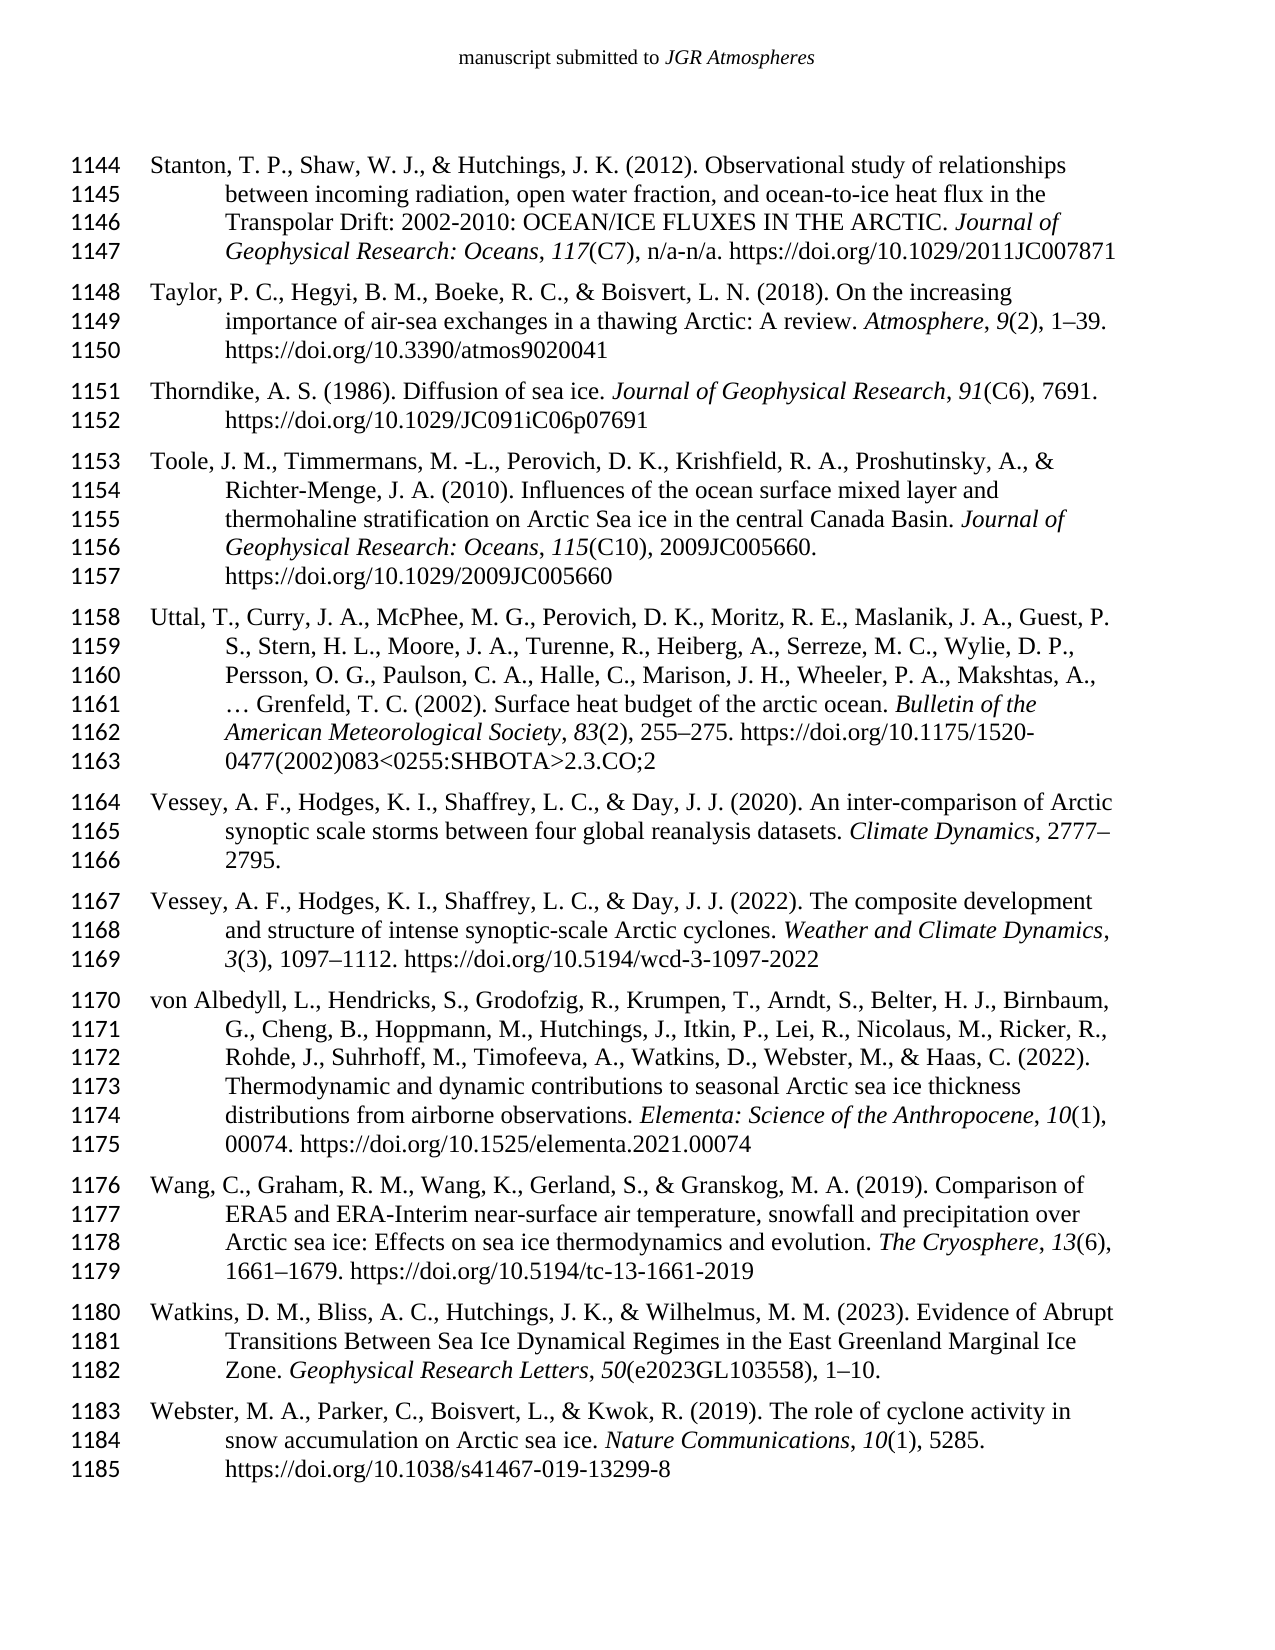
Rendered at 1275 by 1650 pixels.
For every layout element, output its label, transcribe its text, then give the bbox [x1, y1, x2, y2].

text von Albedyll, L., Hendricks, S., Grodofzig, R., Krumpen, T., Arndt, S., Belter, H. J., Birnbaum, G., Cheng, B., Hoppmann, M., Hutchings, J., Itkin, P., Lei, R., Nicolaus, M., Ricker, R., Rohde, J., Suhrhoff, M., Timofeeva, A., Watkins, D., Webster, M., & Haas, C. (2022). Thermodynamic and dynamic contributions to seasonal Arctic sea ice thickness distributions from airborne observations. Elementa: Science of the Anthropocene, 10(1), 00074. https://doi.org/10.1525/elementa.2021.00074 [150, 985, 1125, 1157]
text Watkins, D. M., Bliss, A. C., Hutchings, J. K., & Wilhelmus, M. M. (2023). Evidence of Abrupt Transitions Between Sea Ice Dynamical Regimes in the East Greenland Marginal Ice Zone. Geophysical Research Letters, 50(e2023GL103558), 1–10. [150, 1297, 1125, 1384]
text Stanton, T. P., Shaw, W. J., & Hutchings, J. K. (2012). Observational study of relationships between incoming radiation, open water fraction, and ocean-to-ice heat flux in the Transpolar Drift: 2002-2010: OCEAN/ICE FLUXES IN THE ARCTIC. Journal of Geophysical Research: Oceans, 117(C7), n/a-n/a. https://doi.org/10.1029/2011JC007871 [150, 150, 1125, 265]
text Taylor, P. C., Hegyi, B. M., Boeke, R. C., & Boisvert, L. N. (2018). On the increasing importance of air-sea exchanges in a thawing Arctic: A review. Atmosphere, 9(2), 1–39. https://doi.org/10.3390/atmos9020041 [150, 277, 1125, 364]
text Webster, M. A., Parker, C., Boisvert, L., & Kwok, R. (2019). The role of cyclone activity in snow accumulation on Arctic sea ice. Nature Communications, 10(1), 5285. https://doi.org/10.1038/s41467-019-13299-8 [150, 1396, 1125, 1482]
text Thorndike, A. S. (1986). Diffusion of sea ice. Journal of Geophysical Research, 91(C6), 7691. https://doi.org/10.1029/JC091iC06p07691 [150, 376, 1125, 434]
text Uttal, T., Curry, J. A., McPhee, M. G., Perovich, D. K., Moritz, R. E., Maslanik, J. A., Guest, P. S., Stern, H. L., Moore, J. A., Turenne, R., Heiberg, A., Serreze, M. C., Wylie, D. P., Persson, O. G., Paulson, C. A., Halle, C., Marison, J. H., Wheeler, P. A., Makshtas, A., … Grenfeld, T. C. (2002). Surface heat budget of the arctic ocean. Bulletin of the American Meteorological Society, 83(2), 255–275. https://doi.org/10.1175/1520-0477(2002)083<0255:SHBOTA>2.3.CO;2 [150, 602, 1125, 775]
text Vessey, A. F., Hodges, K. I., Shaffrey, L. C., & Day, J. J. (2020). An inter-comparison of Arctic synoptic scale storms between four global reanalysis datasets. Climate Dynamics, 2777–2795. [150, 787, 1125, 874]
text Vessey, A. F., Hodges, K. I., Shaffrey, L. C., & Day, J. J. (2022). The composite development and structure of intense synoptic-scale Arctic cyclones. Weather and Climate Dynamics, 3(3), 1097–1112. https://doi.org/10.5194/wcd-3-1097-2022 [150, 886, 1125, 972]
text Wang, C., Graham, R. M., Wang, K., Gerland, S., & Granskog, M. A. (2019). Comparison of ERA5 and ERA-Interim near-surface air temperature, snowfall and precipitation over Arctic sea ice: Effects on sea ice thermodynamics and evolution. The Cryosphere, 13(6), 1661–1679. https://doi.org/10.5194/tc-13-1661-2019 [150, 1170, 1125, 1285]
text Toole, J. M., Timmermans, M. ‐L., Perovich, D. K., Krishfield, R. A., Proshutinsky, A., & Richter‐Menge, J. A. (2010). Influences of the ocean surface mixed layer and thermohaline stratification on Arctic Sea ice in the central Canada Basin. Journal of Geophysical Research: Oceans, 115(C10), 2009JC005660. https://doi.org/10.1029/2009JC005660 [150, 446, 1125, 590]
